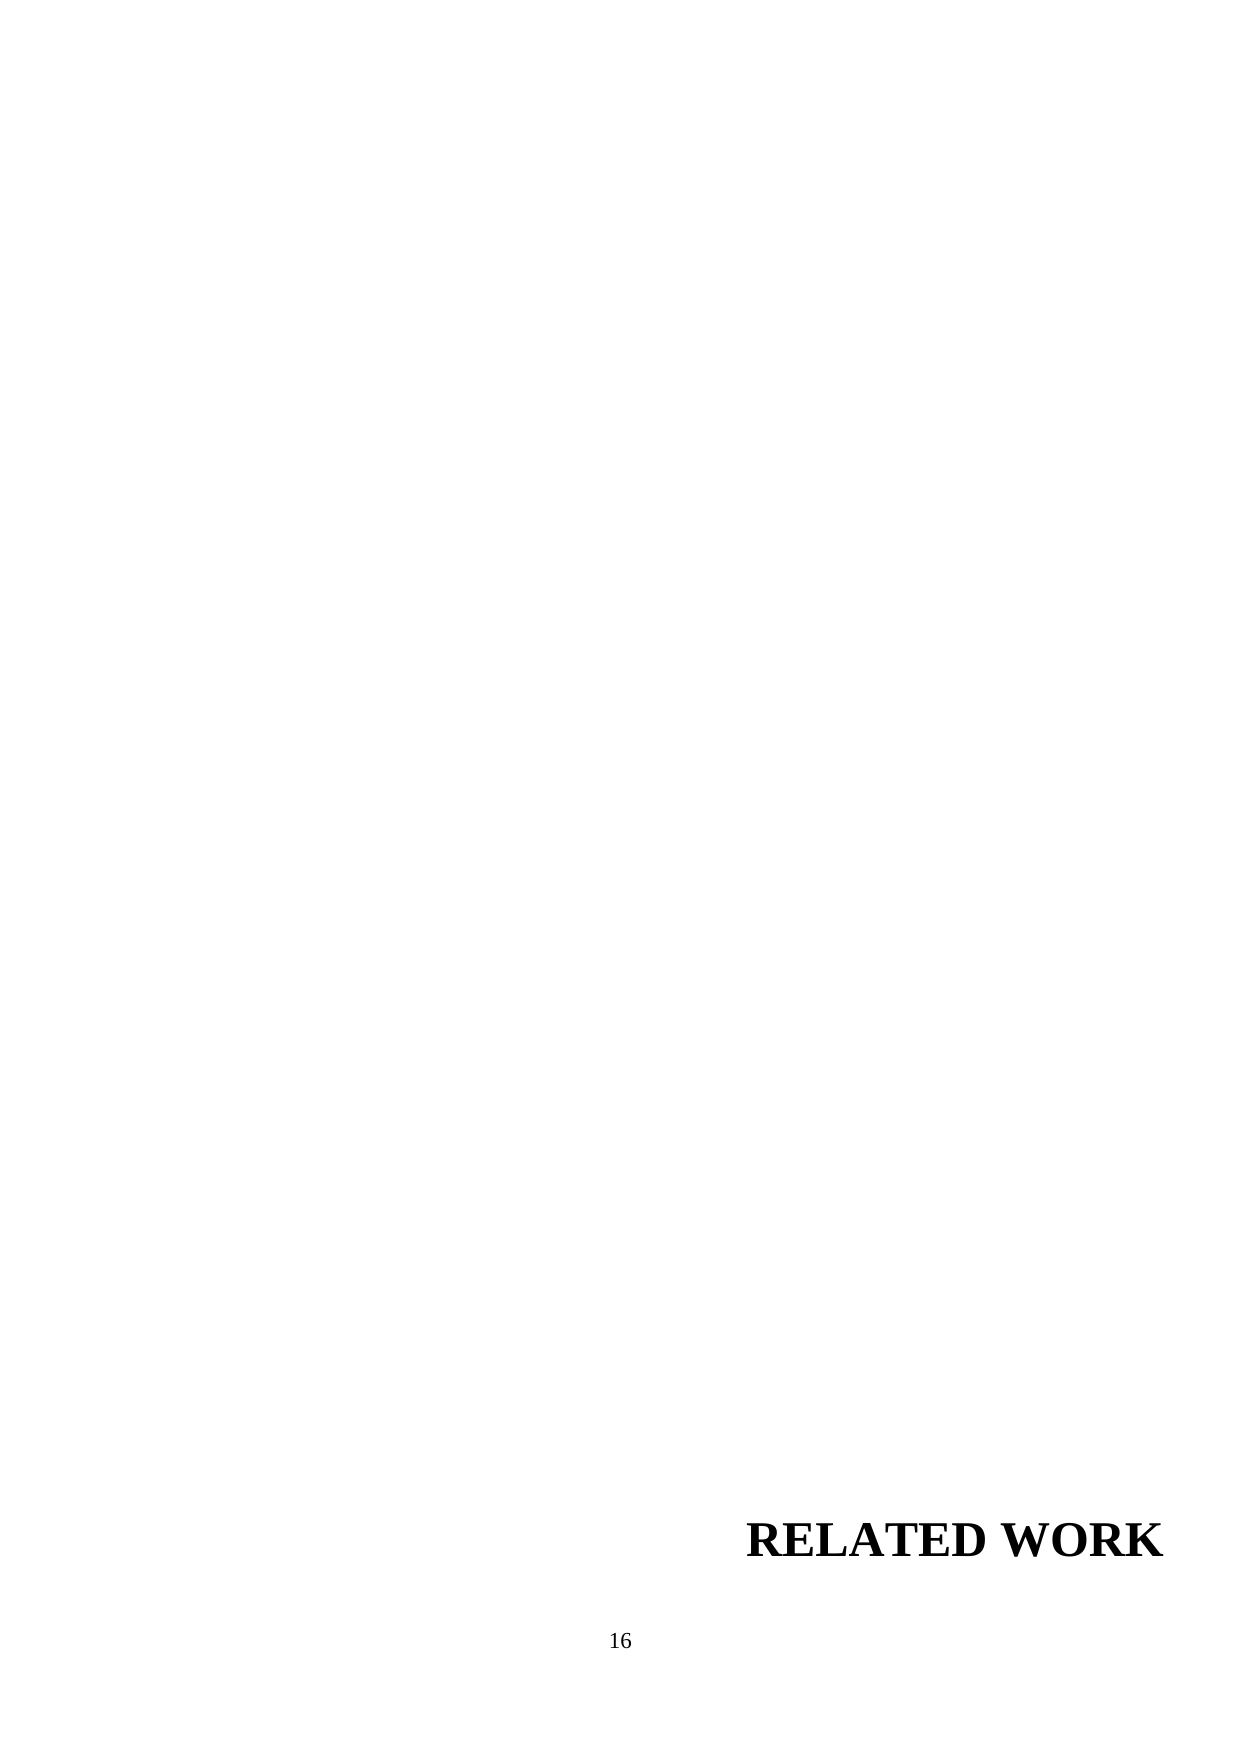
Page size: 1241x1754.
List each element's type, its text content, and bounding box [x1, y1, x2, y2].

text RELATED WORK [75, 1510, 1165, 1568]
